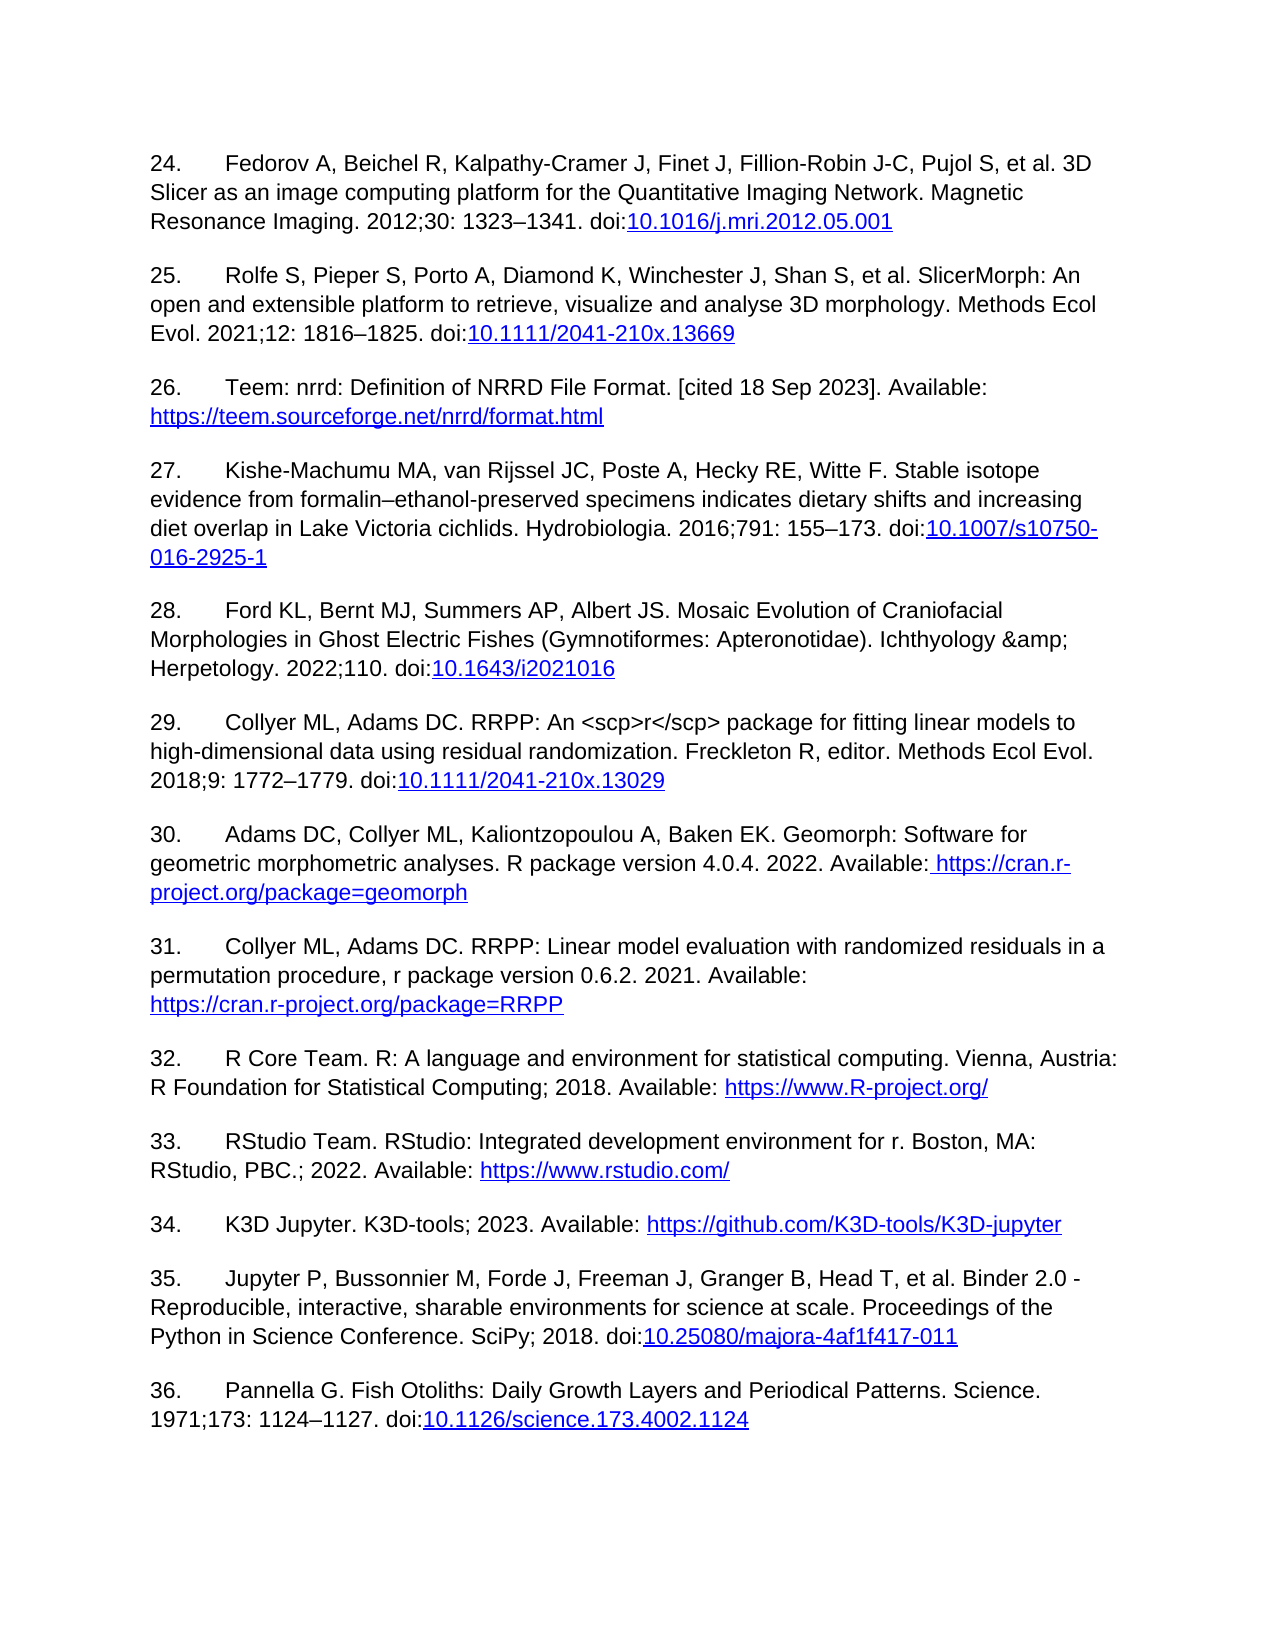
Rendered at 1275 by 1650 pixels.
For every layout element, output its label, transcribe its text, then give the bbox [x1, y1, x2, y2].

text 26. Teem: nrrd: Definition of NRRD File Format. [cited 18 Sep 2023]. Available: https://teem.sourceforge.net/nrrd/format.html [150, 374, 1125, 429]
text 30. Adams DC, Collyer ML, Kaliontzopoulou A, Baken EK. Geomorph: Software for geometric morphometric analyses. R package version 4.0.4. 2022. Available: https://cran.r-project.org/package=geomorph [150, 821, 1125, 906]
text 36. Pannella G. Fish Otoliths: Daily Growth Layers and Periodical Patterns. Science. 1971;173: 1124–1127. doi:10.1126/science.173.4002.1124 [150, 1377, 1125, 1432]
text 24. Fedorov A, Beichel R, Kalpathy-Cramer J, Finet J, Fillion-Robin J-C, Pujol S, et al. 3D Slicer as an image computing platform for the Quantitative Imaging Network. Magnetic Resonance Imaging. 2012;30: 1323–1341. doi:10.1016/j.mri.2012.05.001 [150, 150, 1125, 234]
text 35. Jupyter P, Bussonnier M, Forde J, Freeman J, Granger B, Head T, et al. Binder 2.0 - Reproducible, interactive, sharable environments for science at scale. Proceedings of the Python in Science Conference. SciPy; 2018. doi:10.25080/majora-4af1f417-011 [150, 1265, 1125, 1349]
text 28. Ford KL, Bernt MJ, Summers AP, Albert JS. Mosaic Evolution of Craniofacial Morphologies in Ghost Electric Fishes (Gymnotiformes: Apteronotidae). Ichthyology &amp; Herpetology. 2022;110. doi:10.1643/i2021016 [150, 597, 1125, 682]
text 31. Collyer ML, Adams DC. RRPP: Linear model evaluation with randomized residuals in a permutation procedure, r package version 0.6.2. 2021. Available: https://cran.r-project.org/package=RRPP [150, 933, 1125, 1017]
text 27. Kishe-Machumu MA, van Rijssel JC, Poste A, Hecky RE, Witte F. Stable isotope evidence from formalin–ethanol-preserved specimens indicates dietary shifts and increasing diet overlap in Lake Victoria cichlids. Hydrobiologia. 2016;791: 155–173. doi:10.1007/s10750-016-2925-1 [150, 457, 1125, 570]
text 25. Rolfe S, Pieper S, Porto A, Diamond K, Winchester J, Shan S, et al. SlicerMorph: An open and extensible platform to retrieve, visualize and analyse 3D morphology. Methods Ecol Evol. 2021;12: 1816–1825. doi:10.1111/2041-210x.13669 [150, 262, 1125, 346]
text 32. R Core Team. R: A language and environment for statistical computing. Vienna, Austria: R Foundation for Statistical Computing; 2018. Available: https://www.R-project.org/ [150, 1045, 1125, 1100]
text 29. Collyer ML, Adams DC. RRPP: An <scp>r</scp> package for fitting linear models to high‐dimensional data using residual randomization. Freckleton R, editor. Methods Ecol Evol. 2018;9: 1772–1779. doi:10.1111/2041-210x.13029 [150, 709, 1125, 794]
text 33. RStudio Team. RStudio: Integrated development environment for r. Boston, MA: RStudio, PBC.; 2022. Available: https://www.rstudio.com/ [150, 1128, 1125, 1183]
text 34. K3D Jupyter. K3D-tools; 2023. Available: https://github.com/K3D-tools/K3D-jupyter [150, 1211, 1125, 1237]
